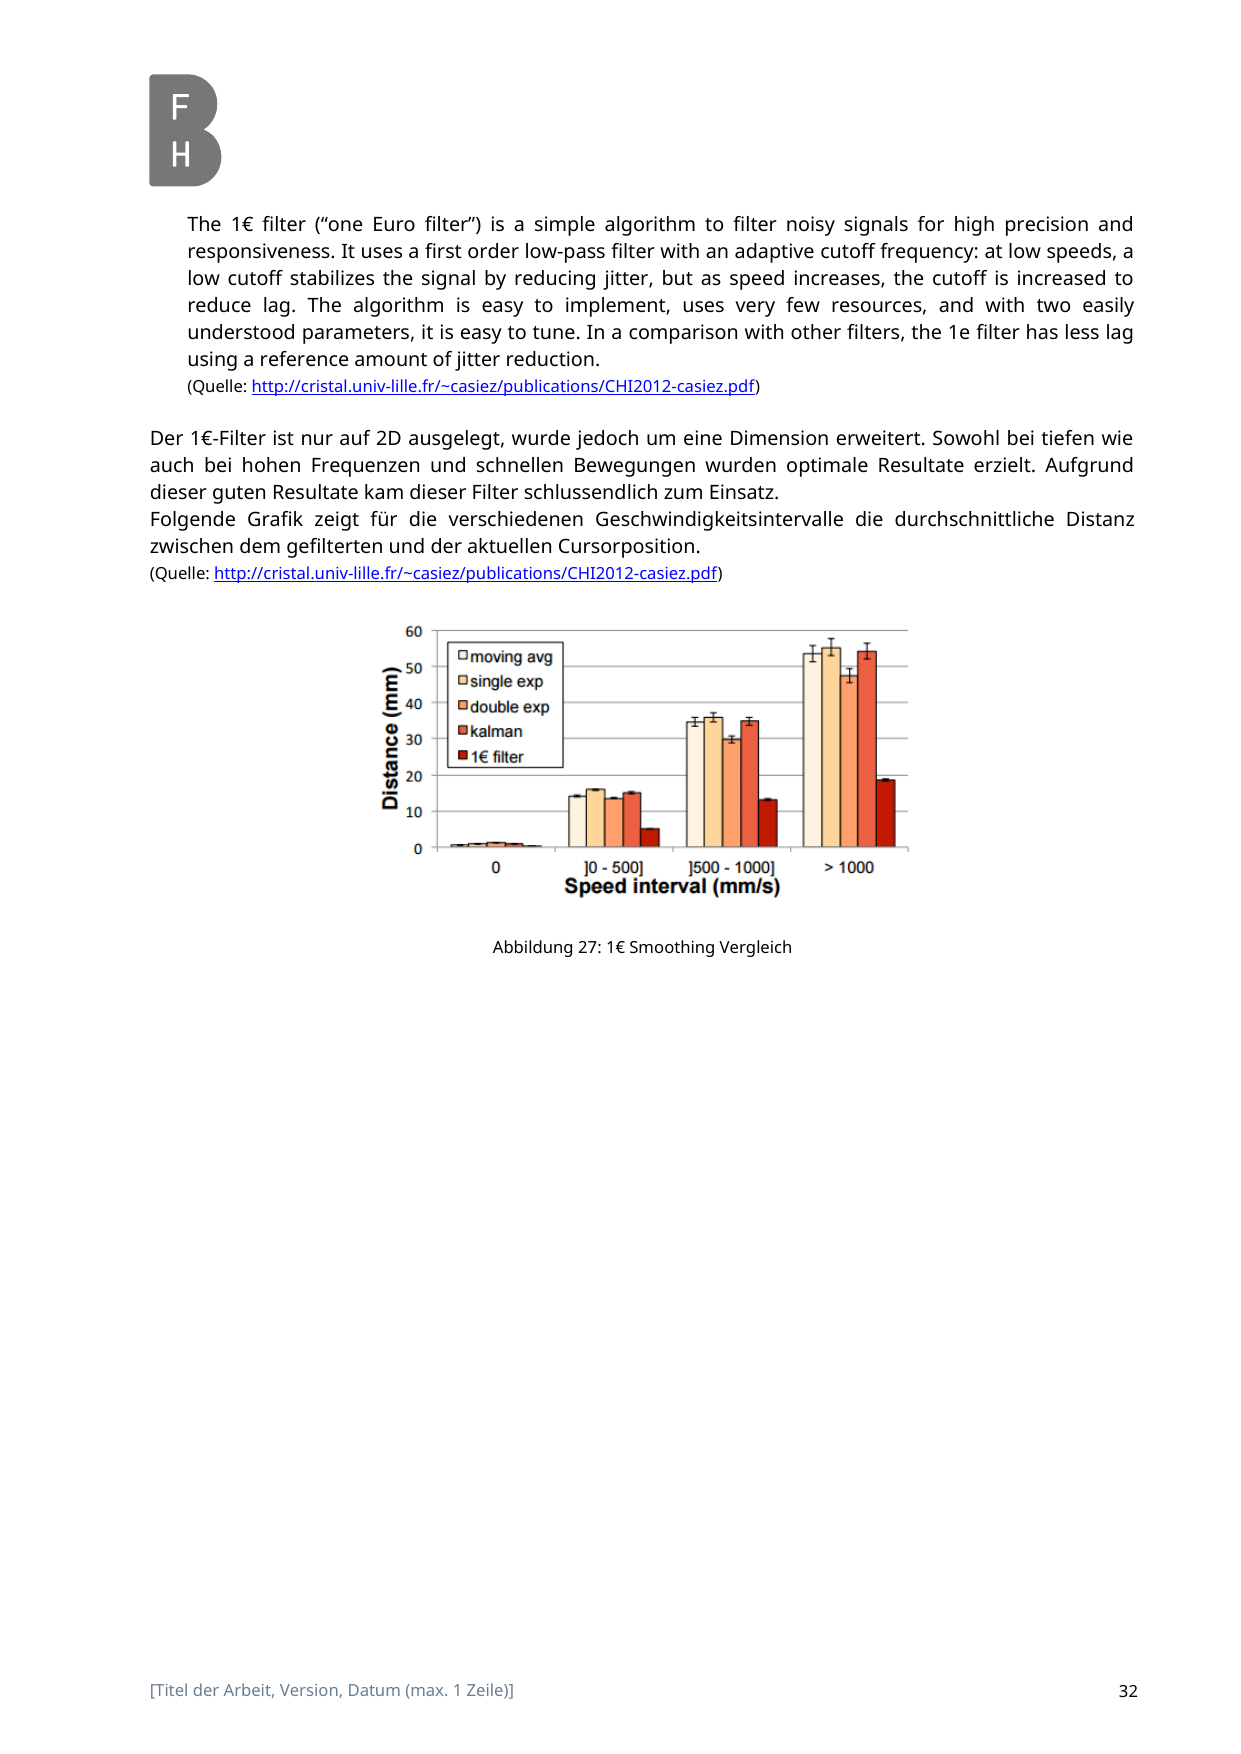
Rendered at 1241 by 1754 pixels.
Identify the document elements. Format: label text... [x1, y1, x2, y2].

text Der 1€-Filter ist nur auf 2D ausgelegt, wurde jedoch um eine Dimension erweitert. Sowohl bei tiefen wie auch bei hohen Frequenzen und schnellen Bewegungen wurden optimale Resultate erzielt. Aufgrund dieser guten Resultate kam dieser Filter schlussendlich zum Einsatz. [149, 424, 1136, 505]
picture [347, 611, 938, 921]
text The 1€ filter (“one Euro filter”) is a simple algorithm to filter noisy signals for high precision and responsiveness. It uses a first order low-pass filter with an adaptive cutoff frequency: at low speeds, a low cutoff stabilizes the signal by reducing jitter, but as speed increases, the cutoff is increased to reduce lag. The algorithm is easy to implement, uses very few resources, and with two easily understood parameters, it is easy to tune. In a comparison with other filters, the 1e filter has less lag using a reference amount of jitter reduction. [187, 210, 1136, 372]
text Folgende Grafik zeigt für die verschiedenen Geschwindigkeitsintervalle die durchschnittliche Distanz zwischen dem gefilterten und der aktuellen Cursorposition. [149, 505, 1136, 559]
text (Quelle: http://cristal.univ-lille.fr/~casiez/publications/CHI2012-casiez.pdf) [149, 559, 1136, 585]
text Abbildung : 1€ Smoothing Vergleich [149, 933, 1136, 958]
text (Quelle: http://cristal.univ-lille.fr/~casiez/publications/CHI2012-casiez.pdf) [149, 372, 1136, 397]
